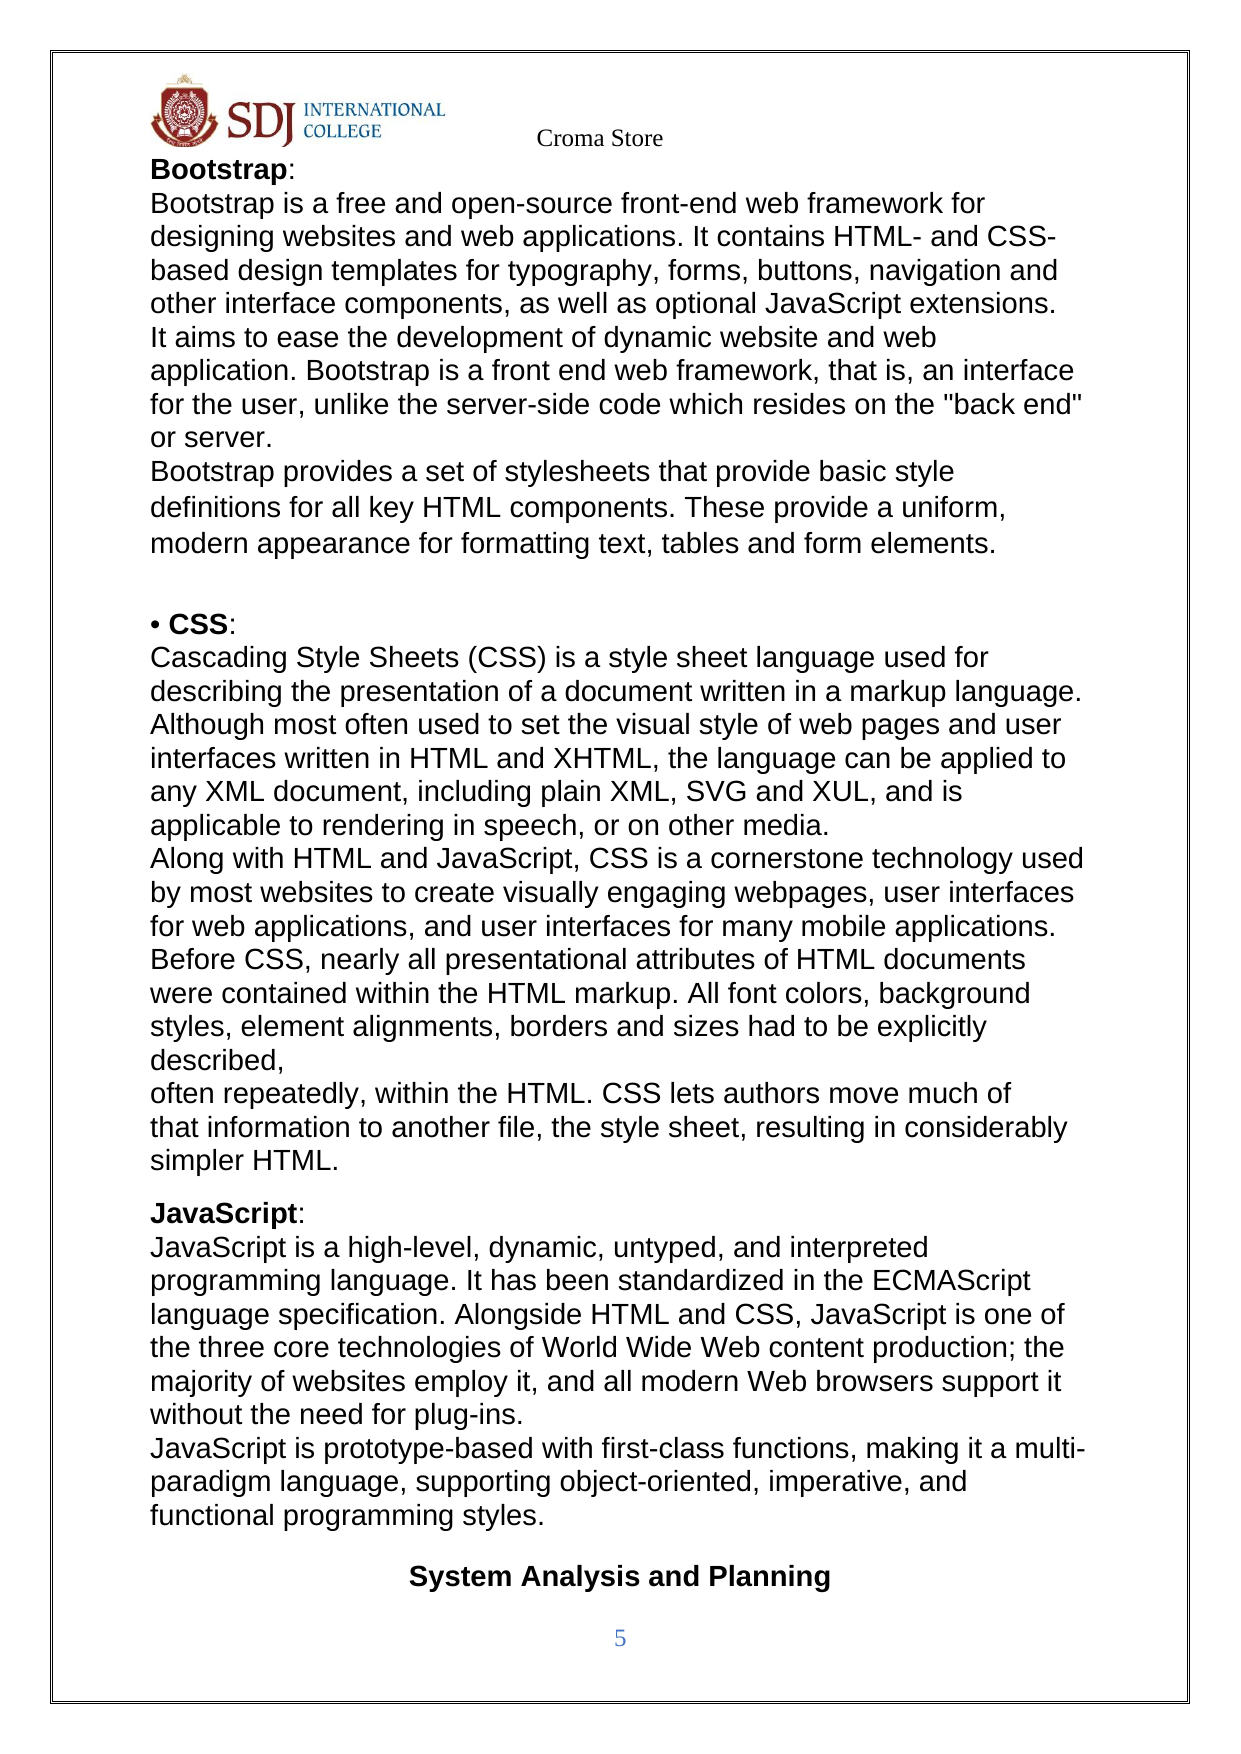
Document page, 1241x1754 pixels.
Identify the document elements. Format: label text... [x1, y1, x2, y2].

text Cascading Style Sheets (CSS) is a style sheet language used for describing the presentation of a document written in a markup language. Although most often used to set the visual style of web pages and user interfaces written in HTML and XHTML, the language can be applied to any XML document, including plain XML, SVG and XUL, and is applicable to rendering in speech, or on other media. [150, 640, 1090, 841]
text • CSS: [150, 607, 1090, 640]
text Bootstrap provides a set of stylesheets that provide basic style definitions for all key HTML components. These provide a uniform, modern appearance for formatting text, tables and form elements. [150, 454, 1090, 560]
text JavaScript is prototype-based with first-class functions, making it a multi-paradigm language, supporting object-oriented, imperative, and functional programming styles. [150, 1431, 1090, 1532]
text It aims to ease the development of dynamic website and web [150, 320, 1090, 353]
text Bootstrap: [150, 152, 1090, 186]
text Along with HTML and JavaScript, CSS is a cornerstone technology used by most websites to create visually engaging webpages, user interfaces for web applications, and user interfaces for many mobile applications. Before CSS, nearly all presentational attributes of HTML documents were contained within the HTML markup. All font colors, background styles, element alignments, borders and sizes had to be explicitly described, [150, 841, 1090, 1076]
text often repeatedly, within the HTML. CSS lets authors move much of [150, 1076, 1090, 1110]
text System Analysis and Planning [150, 1559, 1090, 1593]
text Bootstrap is a free and open-source front-end web framework for designing websites and web applications. It contains HTML- and CSS-based design templates for typography, forms, buttons, navigation and other interface components, as well as optional JavaScript extensions. [150, 186, 1090, 320]
text JavaScript: [150, 1196, 1090, 1230]
text JavaScript is a high-level, dynamic, untyped, and interpreted programming language. It has been standardized in the ECMAScript language specification. Alongside HTML and CSS, JavaScript is one of the three core technologies of World Wide Web content production; the majority of websites employ it, and all modern Web browsers support it without the need for plug-ins. [150, 1230, 1090, 1431]
text that information to another file, the style sheet, resulting in considerably [150, 1110, 1090, 1143]
text simpler HTML. [150, 1143, 1090, 1177]
text application. Bootstrap is a front end web framework, that is, an interface for the user, unlike the server-side code which resides on the "back end" or server. [150, 353, 1090, 454]
